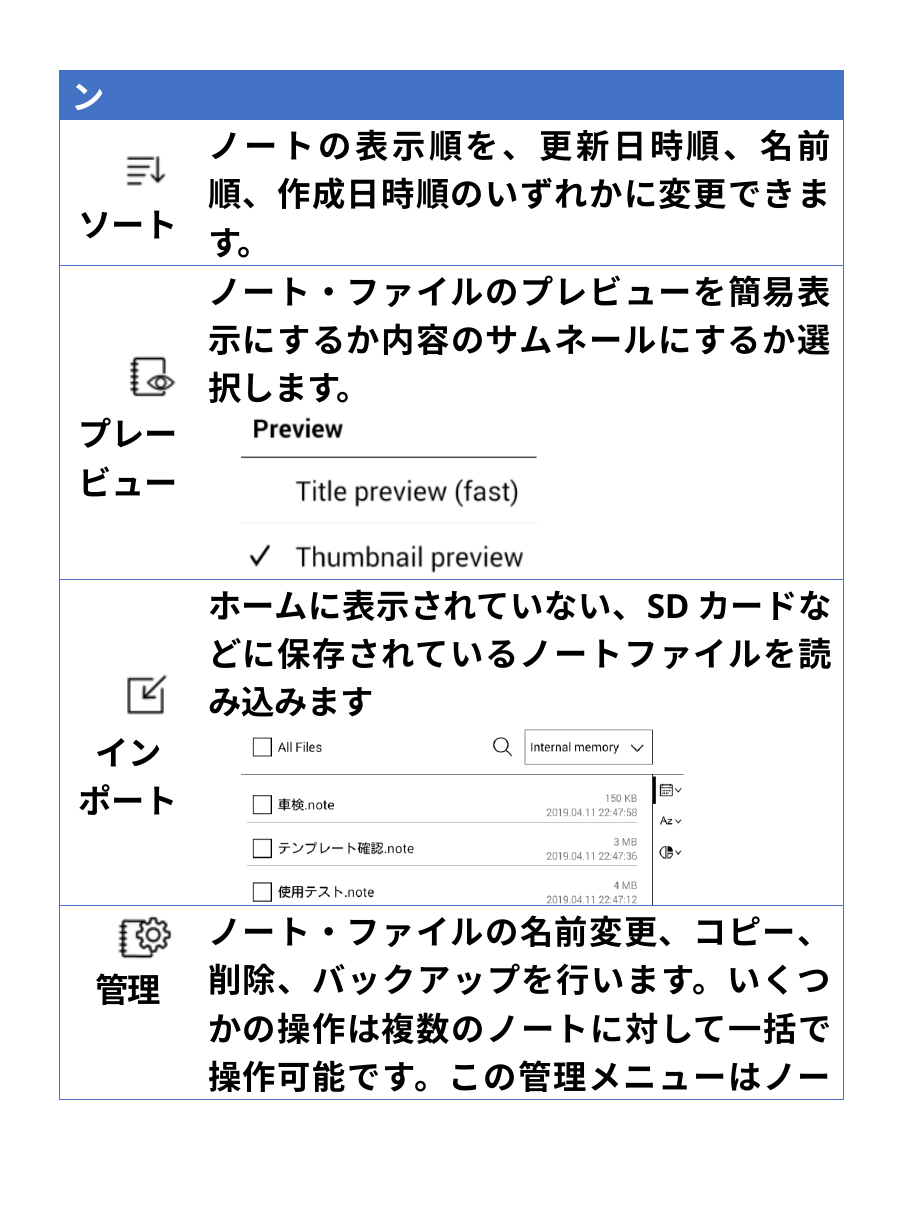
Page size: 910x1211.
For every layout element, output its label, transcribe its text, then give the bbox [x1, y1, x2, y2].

picture [241, 724, 687, 905]
table_cell ソート [60, 120, 197, 264]
picture [241, 410, 537, 579]
table_cell インポート [60, 580, 197, 905]
table_cell ノート・ファイルのプレビューを簡易表示にするか内容のサムネールにするか選択します。 [197, 266, 843, 578]
picture [110, 136, 180, 200]
table_cell ノートの表示順を、更新日時順、名前順、作成日時順のいずれかに変更できます。 [197, 120, 843, 264]
picture [111, 906, 179, 964]
table_header 機能 [197, 71, 843, 119]
table_header アイコン [60, 71, 197, 119]
picture [113, 339, 177, 409]
table_cell ホームに表示されていない、SDカードなどに保存されているノートファイルを読み込みます [197, 580, 843, 905]
table_cell プレービュー [60, 266, 197, 578]
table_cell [197, 906, 843, 1099]
picture [115, 661, 175, 727]
table_cell 管理 [60, 906, 197, 1099]
